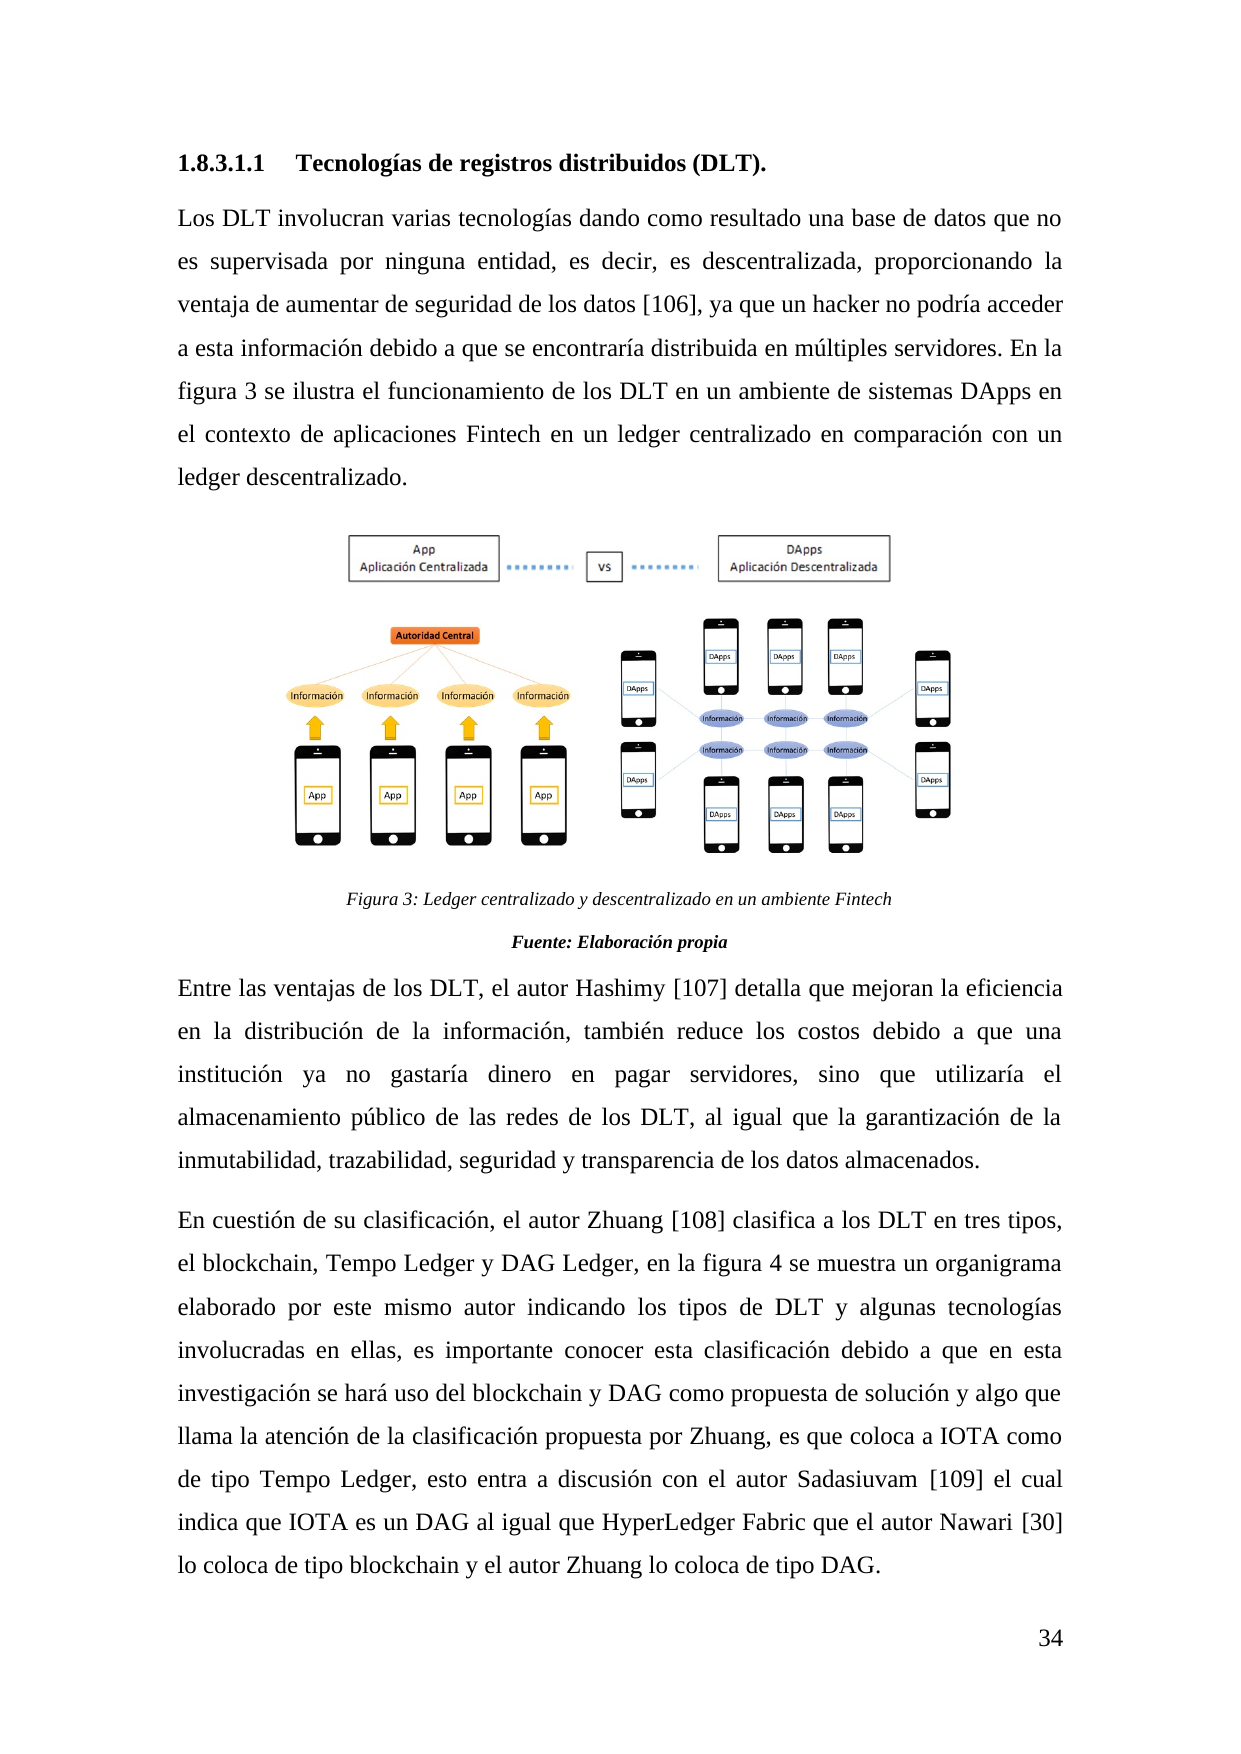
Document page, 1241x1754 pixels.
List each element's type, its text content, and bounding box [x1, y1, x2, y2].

list Tecnologías de registros distribuidos (DLT). [177, 148, 1063, 176]
text Fuente: Elaboración propia [177, 931, 1063, 952]
text Entre las ventajas de los DLT, el autor Hashimy detalla que mejoran la eficiencia en la distribución de la información, también reduce los costos debido a que una institución ya no gastaría dinero en pagar servidores, sino que utilizaría el almacenamiento público de las redes de los DLT, al igual que la garantización de la inmutabilidad, trazabilidad, seguridad y transparencia de los datos almacenados. [177, 973, 1063, 1174]
picture [280, 521, 961, 858]
text Figura 3: Ledger centralizado y descentralizado en un ambiente Fintech [177, 888, 1063, 910]
text En cuestión de su clasificación, el autor Zhuang clasifica a los DLT en tres tipos, el blockchain, Tempo Ledger y DAG Ledger, en la figura 4 se muestra un organigrama elaborado por este mismo autor indicando los tipos de DLT y algunas tecnologías involucradas en ellas, es importante conocer esta clasificación debido a que en esta investigación se hará uso del blockchain y DAG como propuesta de solución y algo que llama la atención de la clasificación propuesta por Zhuang, es que coloca a IOTA como de tipo Tempo Ledger, esto entra a discusión con el autor Sadasiuvam el cual indica que IOTA es un DAG al igual que HyperLedger Fabric que el autor Nawari lo coloca de tipo blockchain y el autor Zhuang lo coloca de tipo DAG. [177, 1205, 1063, 1579]
text Los DLT involucran varias tecnologías dando como resultado una base de datos que no es supervisada por ninguna entidad, es decir, es descentralizada, proporcionando la ventaja de aumentar de seguridad de los datos , ya que un hacker no podría acceder a esta información debido a que se encontraría distribuida en múltiples servidores. En la figura 3 se ilustra el funcionamiento de los DLT en un ambiente de sistemas DApps en el contexto de aplicaciones Fintech en un ledger centralizado en comparación con un ledger descentralizado. [177, 203, 1063, 491]
